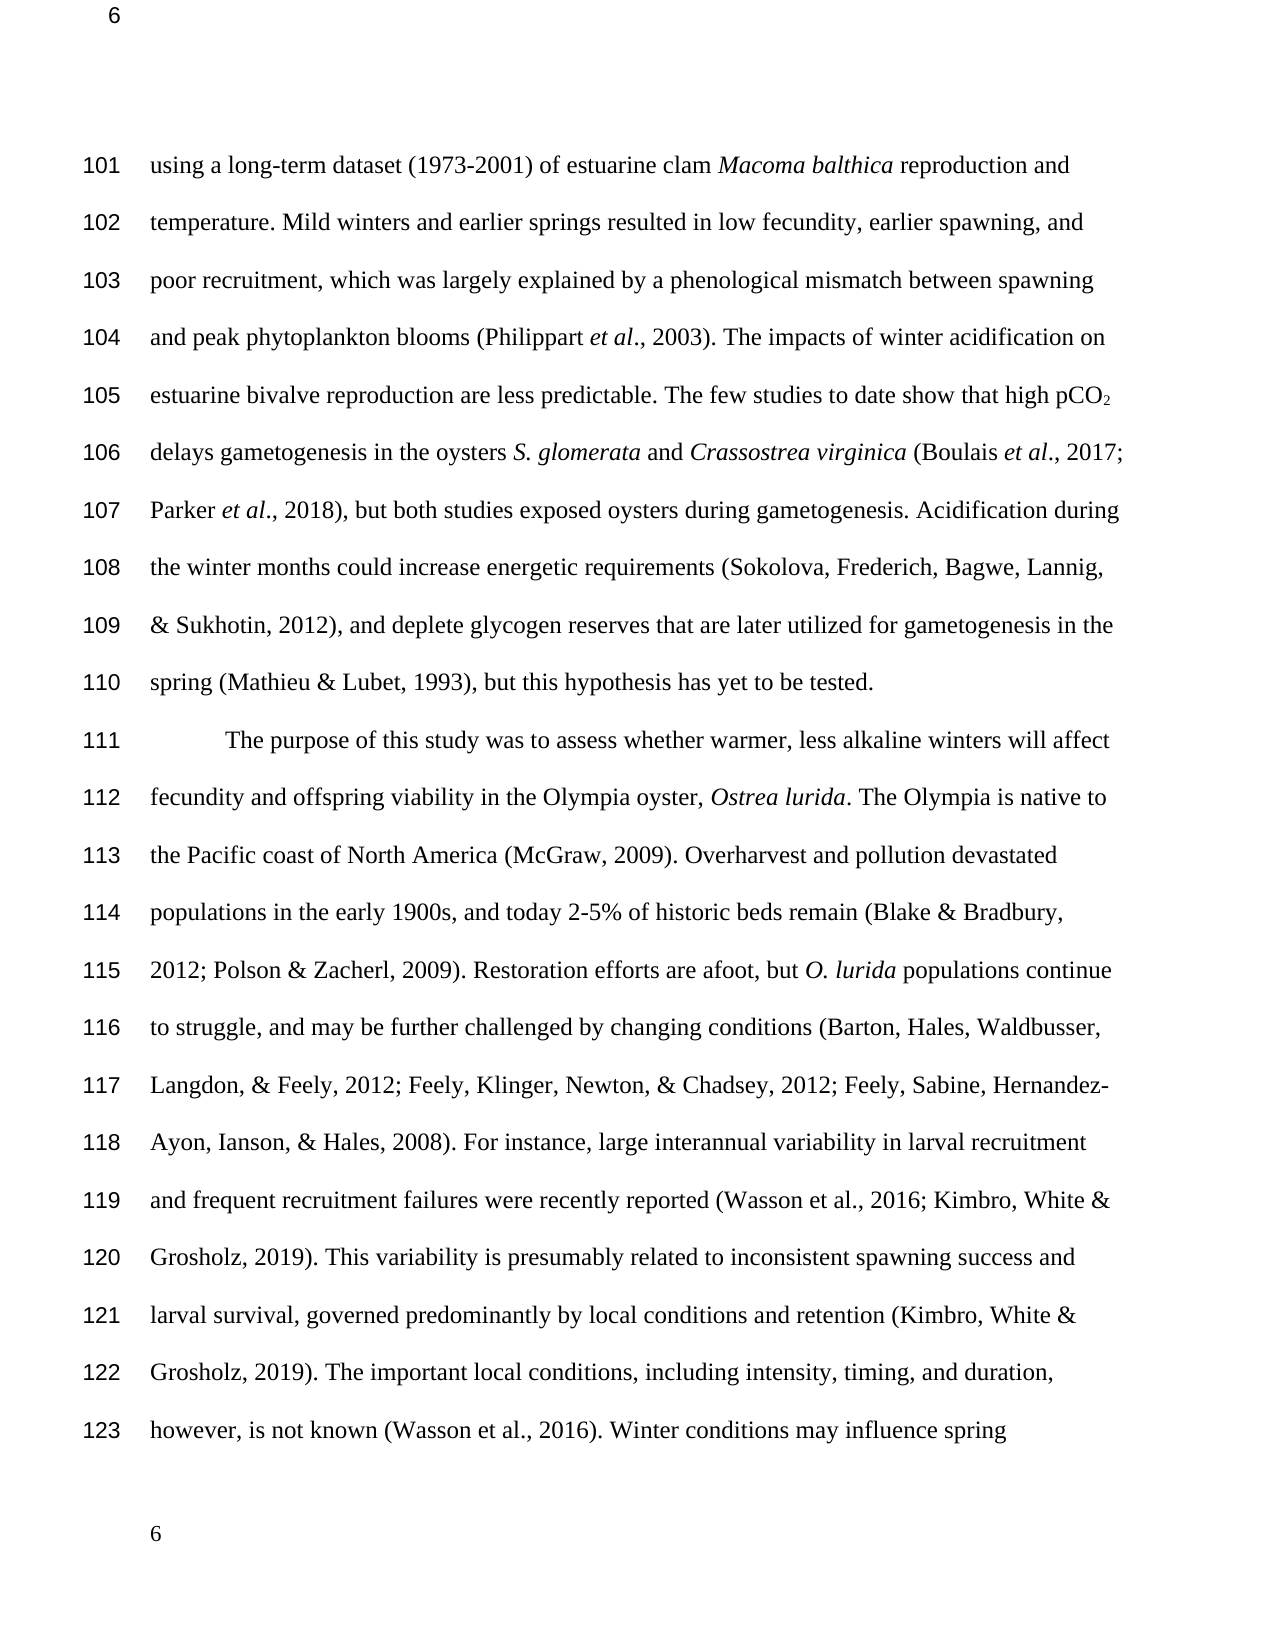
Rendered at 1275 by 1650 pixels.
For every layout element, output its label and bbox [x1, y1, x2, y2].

text [150, 150, 1125, 696]
text [150, 725, 1125, 1444]
